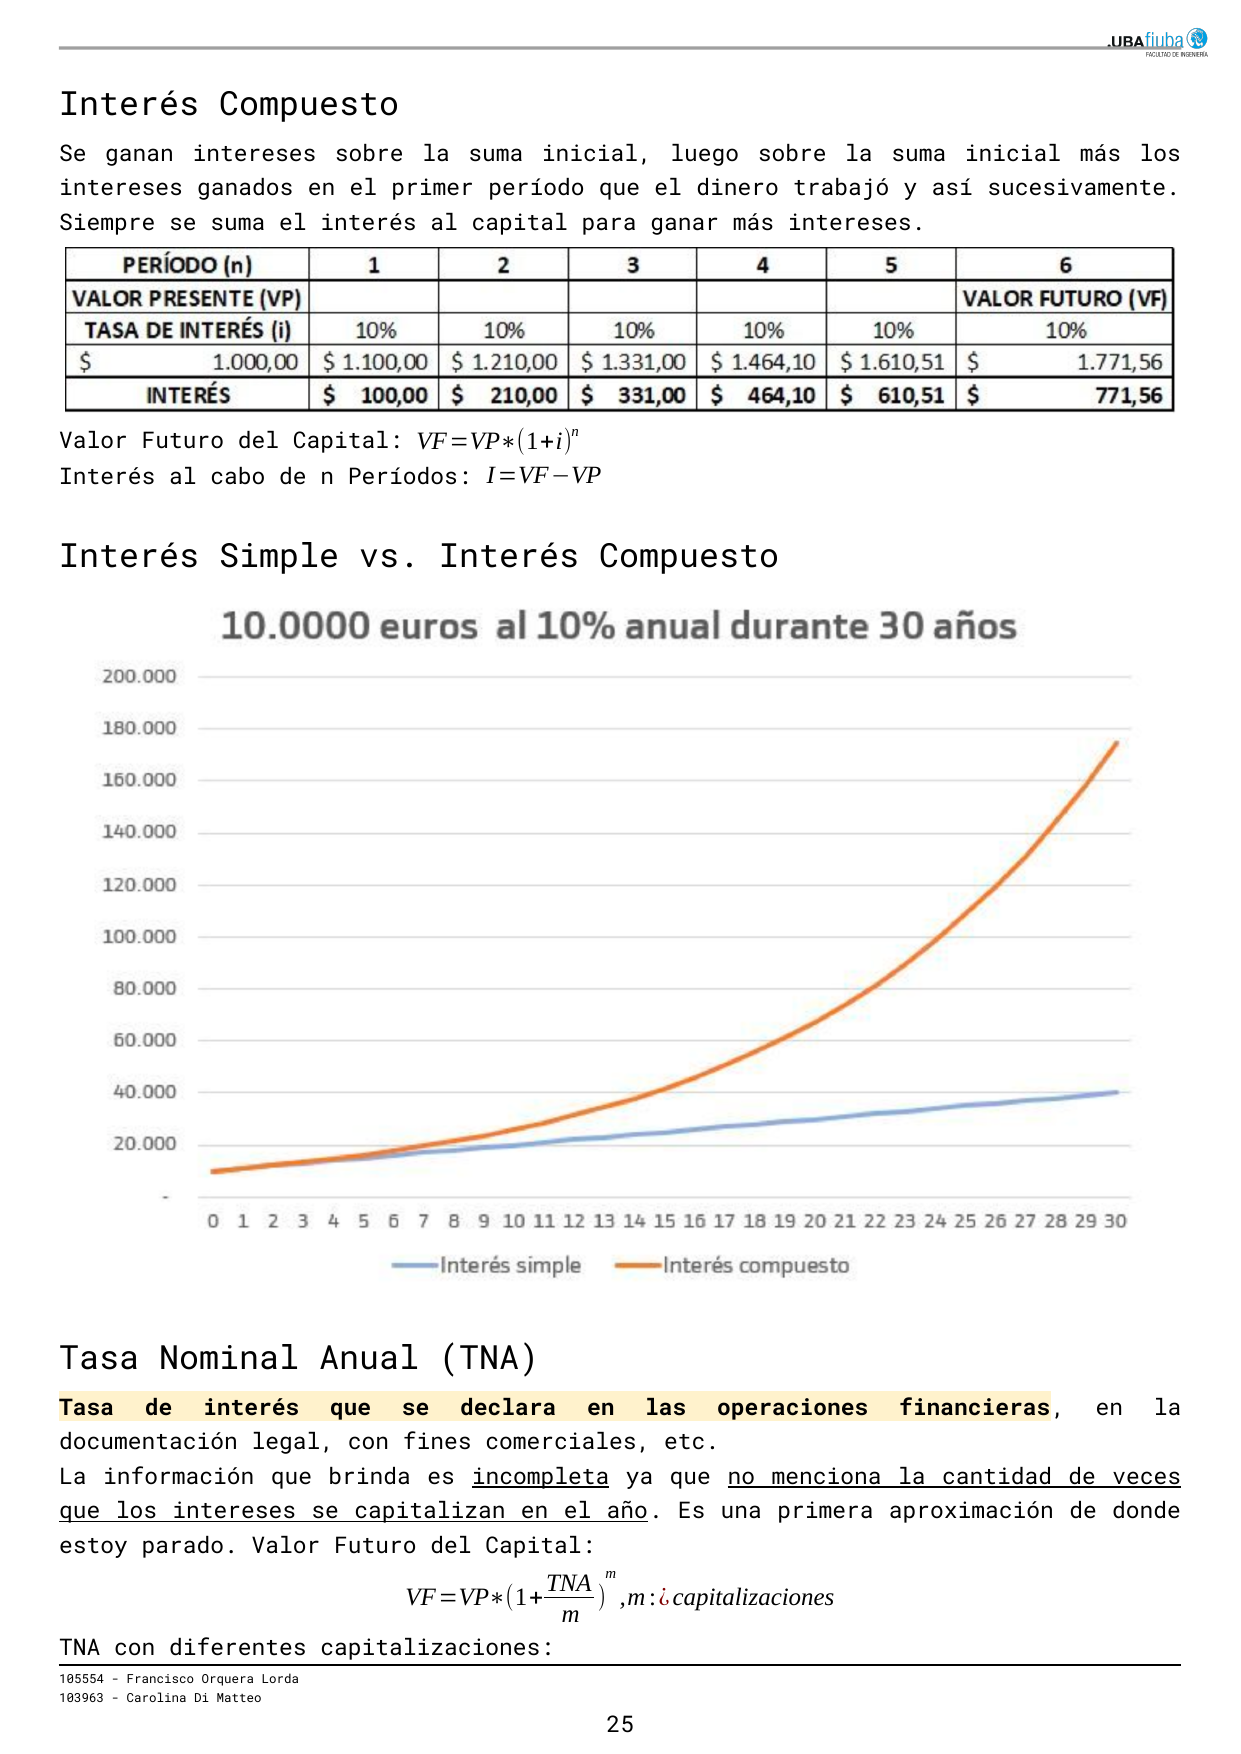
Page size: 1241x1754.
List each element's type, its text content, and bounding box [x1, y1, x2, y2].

text Tasa de interés que se declara en las operaciones financieras, en la documentación legal, con fines comerciales, etc. [59, 1391, 1181, 1456]
picture [58, 241, 1182, 419]
subtitle Interés Compuesto [59, 81, 1181, 124]
subtitle Interés Simple vs. Interés Compuesto [59, 532, 1181, 576]
text Valor Futuro del Capital: [59, 423, 1181, 456]
picture [89, 588, 1152, 1293]
text Se ganan intereses sobre la suma inicial, luego sobre la suma inicial más los intereses ganados en el primer período que el dinero trabajó y así sucesivamente. Siempre se suma el interés al capital para ganar más intereses. [59, 137, 1181, 237]
text TNA con diferentes capitalizaciones: [59, 1631, 1181, 1661]
subtitle Tasa Nominal Anual (TNA) [59, 1334, 1181, 1378]
text La información que brinda es incompleta ya que no menciona la cantidad de veces que los intereses se capitalizan en el año. Es una primera aproximación de donde estoy parado. Valor Futuro del Capital: [59, 1460, 1181, 1560]
text Interés al cabo de n Períodos: [59, 460, 1181, 490]
picture [1097, 18, 1220, 65]
